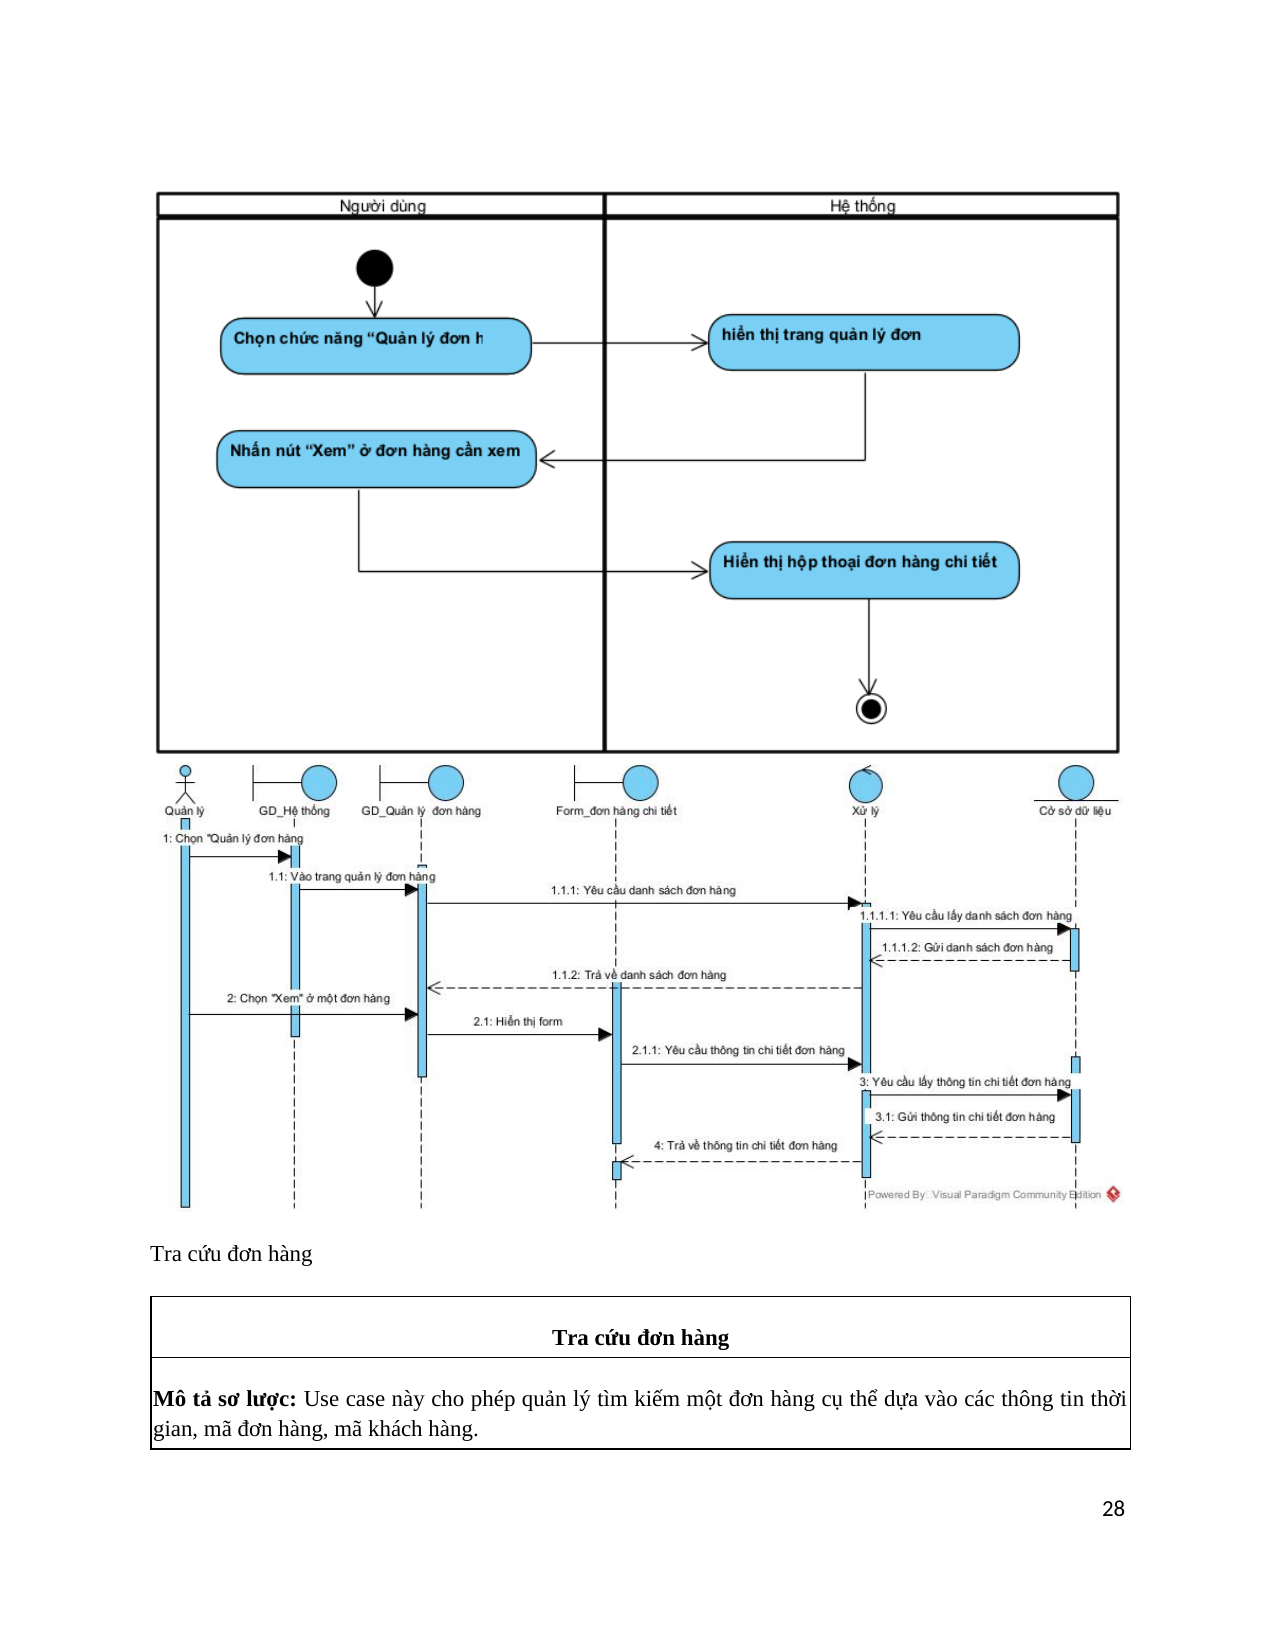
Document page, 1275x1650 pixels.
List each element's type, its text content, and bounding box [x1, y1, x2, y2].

table_header Tra cứu đơn hàng [152, 1297, 1130, 1357]
table_cell Mô tả sơ lược: Use case này cho phép quản lý tìm kiếm một đơn hàng cụ thể dựa vào các thông tin thời gian, mã đơn hàng, mã khách hàng. [152, 1358, 1130, 1448]
picture [150, 182, 1125, 760]
text Tra cứu đơn hàng [150, 1241, 1125, 1267]
picture [150, 763, 1125, 1212]
